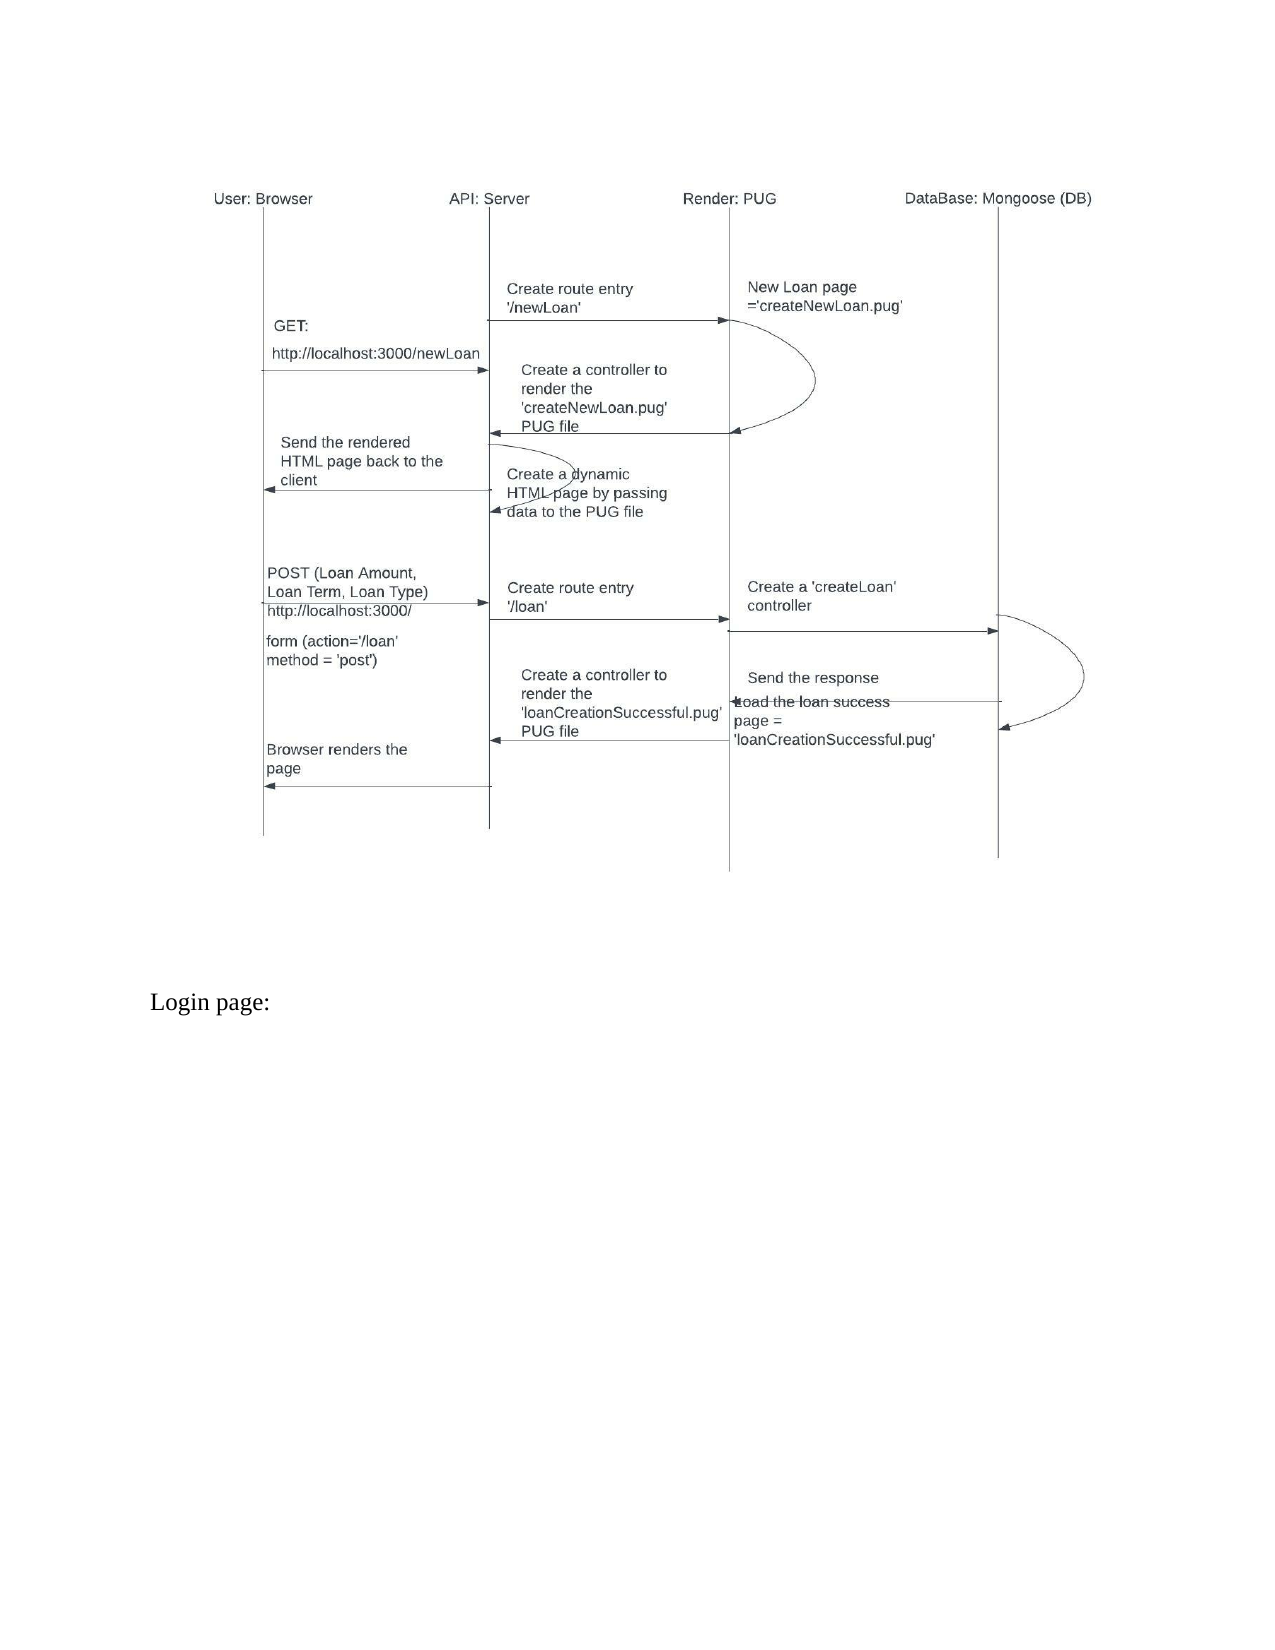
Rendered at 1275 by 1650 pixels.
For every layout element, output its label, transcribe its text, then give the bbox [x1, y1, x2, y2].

picture [150, 150, 1125, 899]
text Login page: [150, 987, 1125, 1016]
